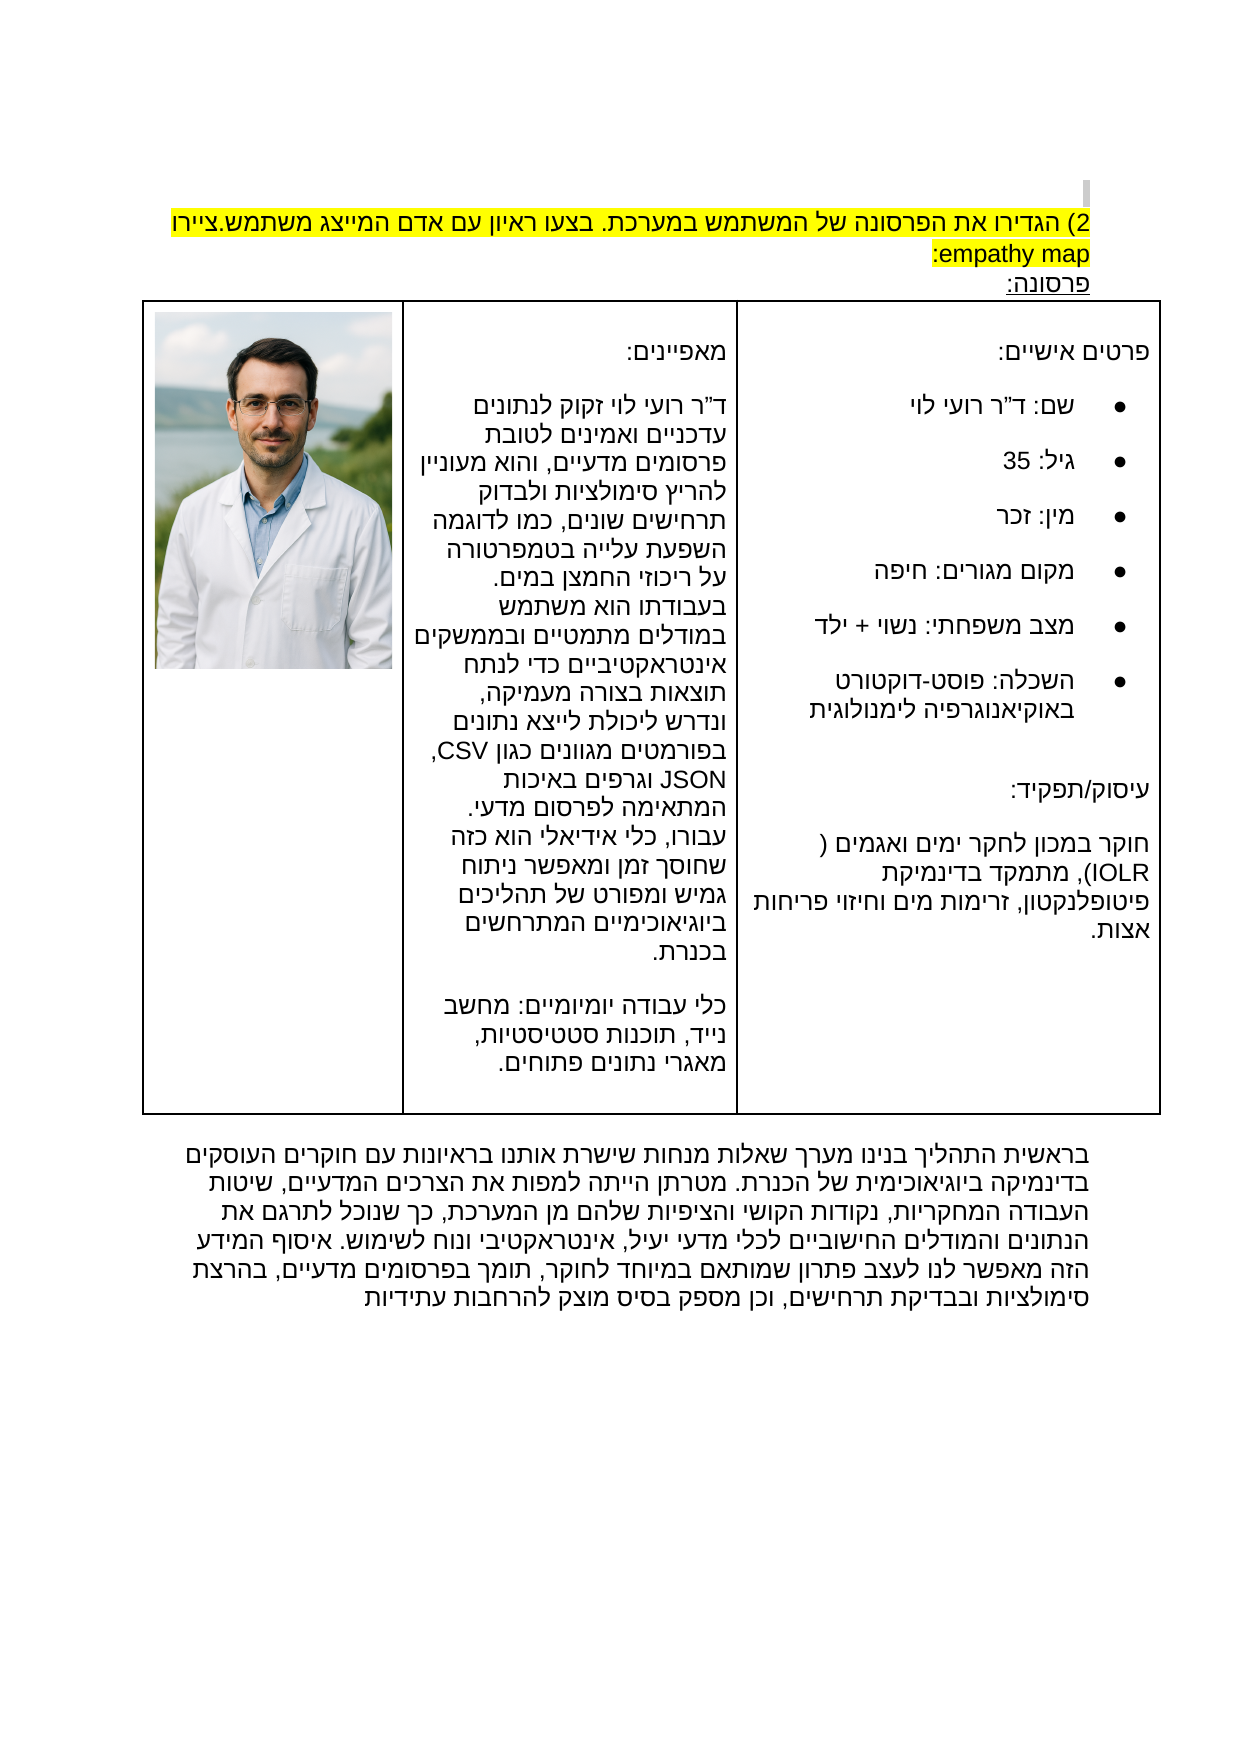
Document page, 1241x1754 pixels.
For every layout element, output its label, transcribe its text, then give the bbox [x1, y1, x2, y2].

text 2) הגדירו את הפרסונה של המשתמש במערכת. בצעו ראיון עם אדם המייצג משתמש.ציירו empathy map: [150, 208, 1090, 267]
table_header [144, 302, 402, 1112]
table_header פרטים אישיים: שם: ד”ר רועי לוי גיל: 35 מין: זכר מקום מגורים: חיפה מצב משפחתי: נשוי + ילד השכלה: פוסט-דוקטורט באוקיאנוגרפיה לימנולוגית עיסוק/תפקיד: חוקר במכון לחקר ימים ואגמים (IOLR), מתמקד בדינמיקת פיטופלנקטון, זרימות מים וחיזוי פריחות אצות. [738, 302, 1159, 1112]
table_header מאפיינים: ד”ר רועי לוי זקוק לנתונים עדכניים ואמינים לטובת פרסומים מדעיים, והוא מעוניין להריץ סימולציות ולבדוק תרחישים שונים, כמו לדוגמה השפעת עלייה בטמפרטורה על ריכוזי החמצן במים. בעבודתו הוא משתמש במודלים מתמטיים ובממשקים אינטראקטיביים כדי לנתח תוצאות בצורה מעמיקה, ונדרש ליכולת לייצא נתונים בפורמטים מגוונים כגון CSV, ‏JSON וגרפים באיכות המתאימה לפרסום מדעי. עבורו, כלי אידיאלי הוא כזה שחוסך זמן ומאפשר ניתוח גמיש ומפורט של תהליכים ביוגיאוכימיים המתרחשים בכנרת. כלי עבודה יומיומיים: מחשב נייד, תוכנות סטטיסטיות, מאגרי נתונים פתוחים. [404, 302, 736, 1112]
picture [154, 312, 393, 669]
text בראשית התהליך בנינו מערך שאלות מנחות שישרת אותנו בראיונות עם חוקרים העוסקים בדינמיקה ביוגיאוכימית של הכנרת. מטרתן הייתה למפות את הצרכים המדעיים, שיטות העבודה המחקריות, נקודות הקושי והציפיות שלהם מן המערכת, כך שנוכל לתרגם את הנתונים והמודלים החישוביים לכלי מדעי יעיל, אינטראקטיבי ונוח לשימוש. איסוף המידע הזה מאפשר לנו לעצב פתרון שמותאם במיוחד לחוקר, תומך בפרסומים מדעיים, בהרצת סימולציות ובבדיקת תרחישים, וכן מספק בסיס מוצק להרחבות עתידיות [150, 1139, 1090, 1312]
text פרסונה: [150, 269, 1090, 298]
